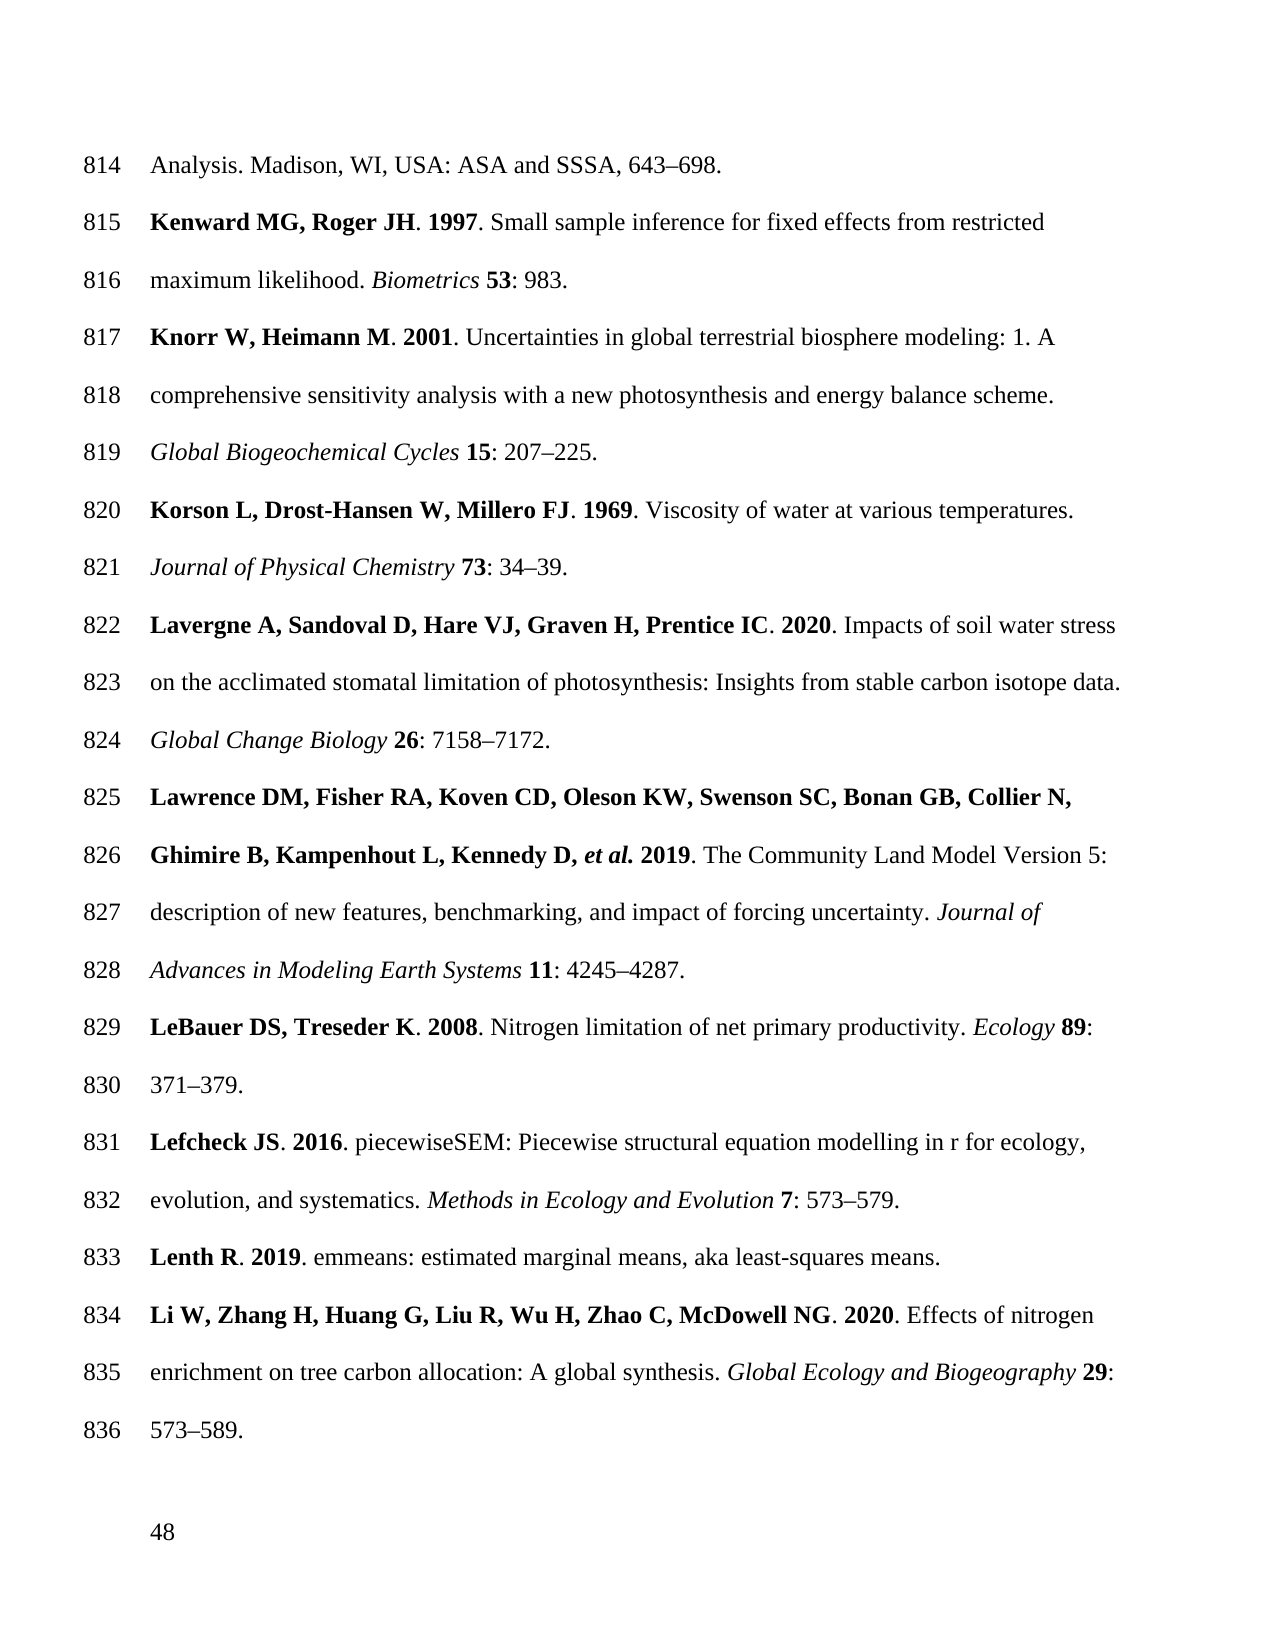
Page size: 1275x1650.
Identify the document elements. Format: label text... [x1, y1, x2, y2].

text Kenward MG, Roger JH. 1997. Small sample inference for fixed effects from restricted maximum likelihood. Biometrics 53: 983. [150, 207, 1125, 294]
text LeBauer DS, Treseder K. 2008. Nitrogen limitation of net primary productivity. Ecology 89: 371–379. [150, 1012, 1125, 1099]
text Lavergne A, Sandoval D, Hare VJ, Graven H, Prentice IC. 2020. Impacts of soil water stress on the acclimated stomatal limitation of photosynthesis: Insights from stable carbon isotope data. Global Change Biology 26: 7158–7172. [150, 610, 1125, 754]
text Knorr W, Heimann M. 2001. Uncertainties in global terrestrial biosphere modeling: 1. A comprehensive sensitivity analysis with a new photosynthesis and energy balance scheme. Global Biogeochemical Cycles 15: 207–225. [150, 322, 1125, 466]
text Li W, Zhang H, Huang G, Liu R, Wu H, Zhao C, McDowell NG. 2020. Effects of nitrogen enrichment on tree carbon allocation: A global synthesis. Global Ecology and Biogeography 29: 573–589. [150, 1300, 1125, 1444]
text Lawrence DM, Fisher RA, Koven CD, Oleson KW, Swenson SC, Bonan GB, Collier N, Ghimire B, Kampenhout L, Kennedy D, et al. 2019. The Community Land Model Version 5: description of new features, benchmarking, and impact of forcing uncertainty. Journal of Advances in Modeling Earth Systems 11: 4245–4287. [150, 782, 1125, 984]
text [150, 150, 1125, 179]
text Lenth R. 2019. emmeans: estimated marginal means, aka least-squares means. [150, 1242, 1125, 1271]
text Lefcheck JS. 2016. piecewiseSEM: Piecewise structural equation modelling in r for ecology, evolution, and systematics. Methods in Ecology and Evolution 7: 573–579. [150, 1127, 1125, 1214]
text Korson L, Drost-Hansen W, Millero FJ. 1969. Viscosity of water at various temperatures. Journal of Physical Chemistry 73: 34–39. [150, 495, 1125, 581]
